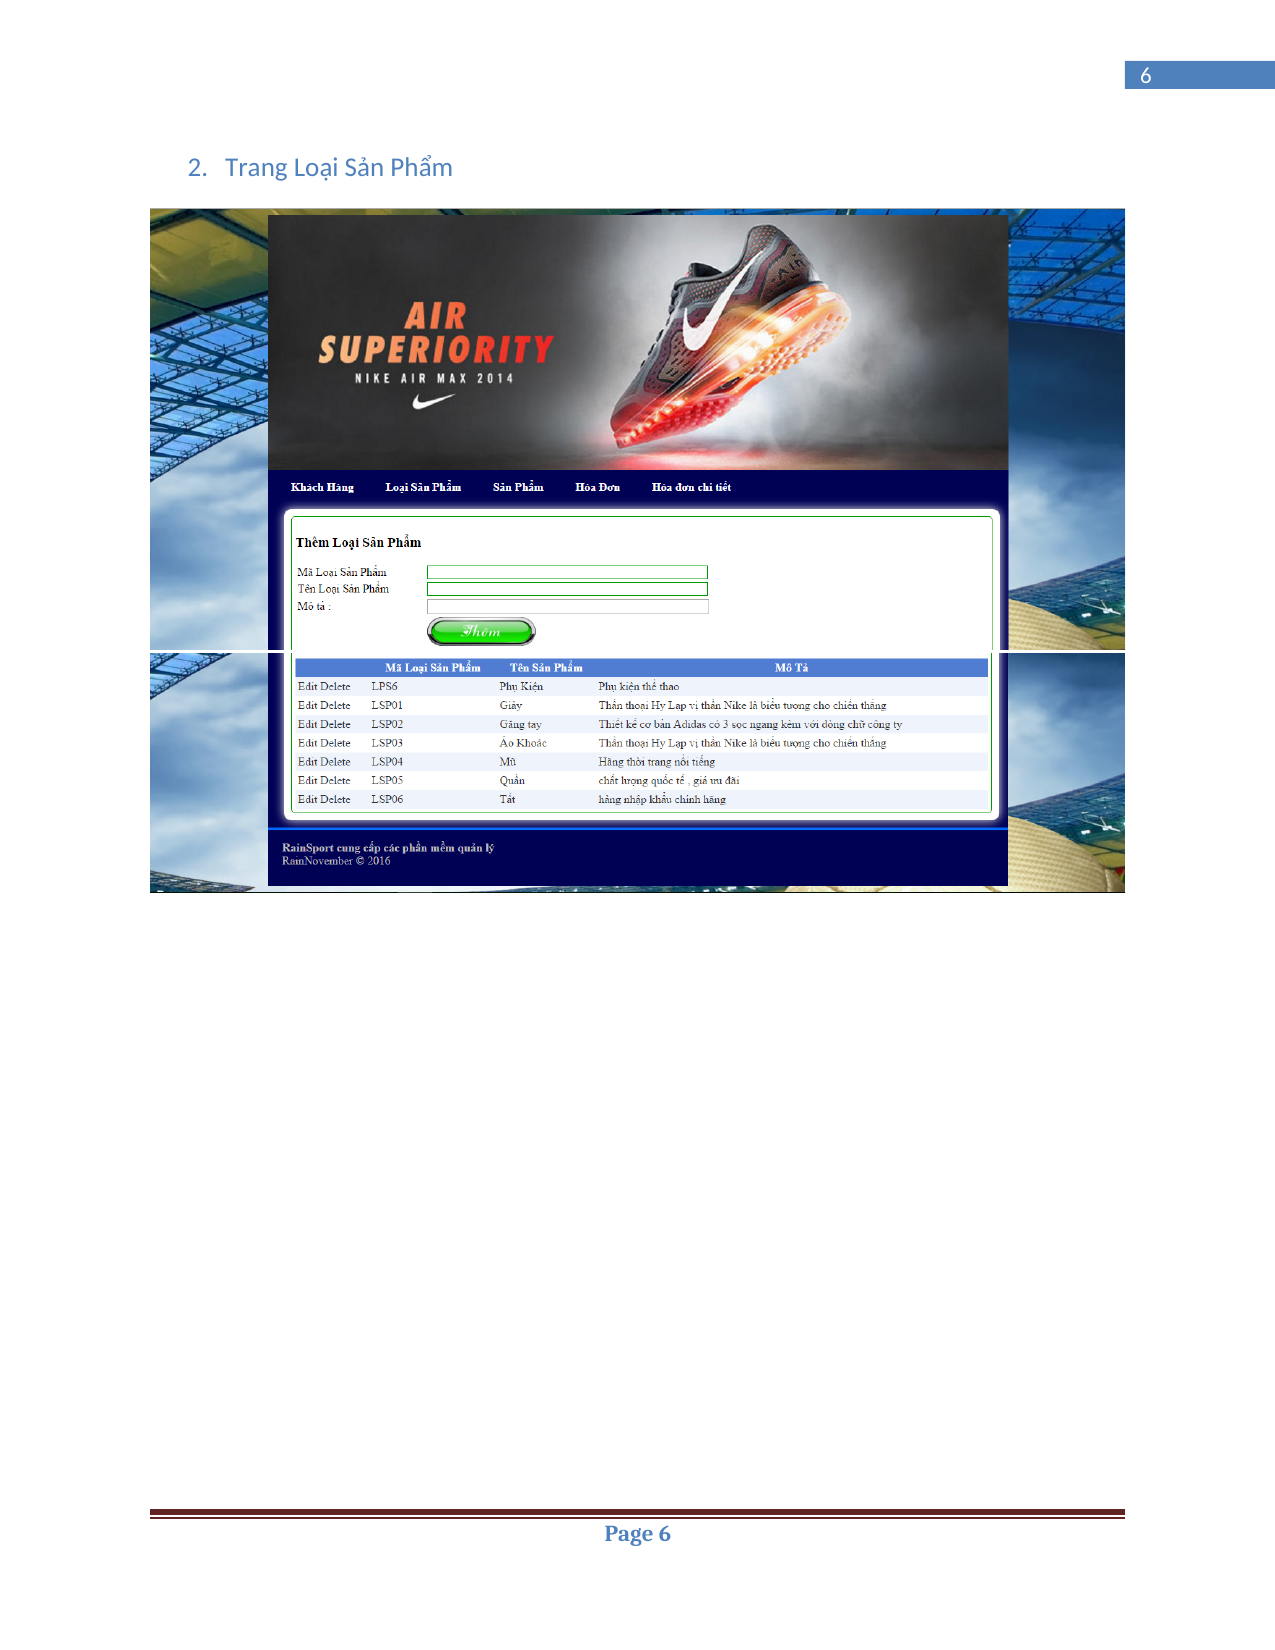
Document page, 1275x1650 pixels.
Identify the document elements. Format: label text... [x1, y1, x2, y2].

picture [150, 653, 1125, 893]
picture [150, 208, 1125, 650]
list Trang Loại Sản Phẩm [187, 150, 1125, 183]
